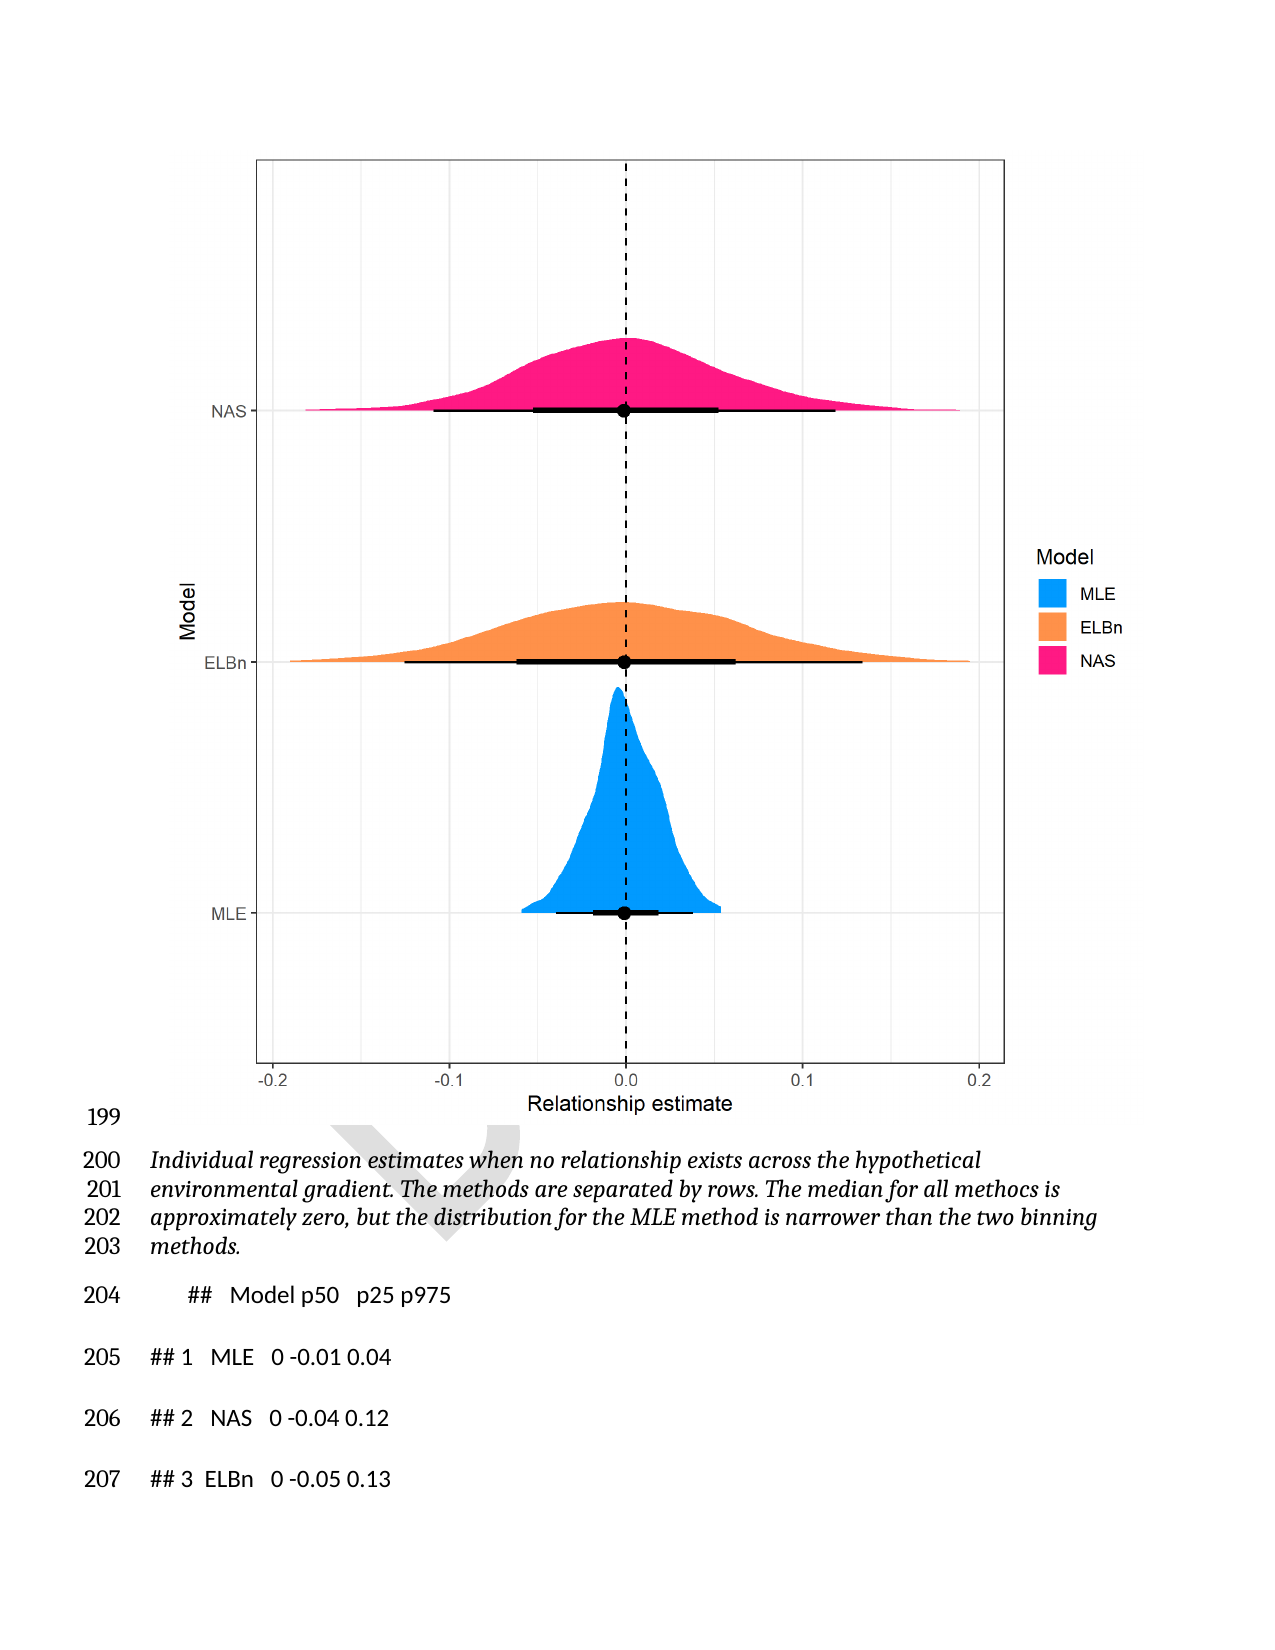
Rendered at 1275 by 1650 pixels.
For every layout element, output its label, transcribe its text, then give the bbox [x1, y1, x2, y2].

picture [168, 150, 1144, 1125]
text Individual regression estimates when no relationship exists across the hypothetical environmental gradient. The methods are separated by rows. The median for all methocs is approximately zero, but the distribution for the MLE method is narrower than the two binning methods. [150, 1146, 1125, 1261]
text ## Model p50 p25 p975 ## 1 MLE 0 -0.01 0.04 ## 2 NAS 0 -0.04 0.12 ## 3 ELBn 0 -0.05 0.13 [150, 1279, 1125, 1493]
